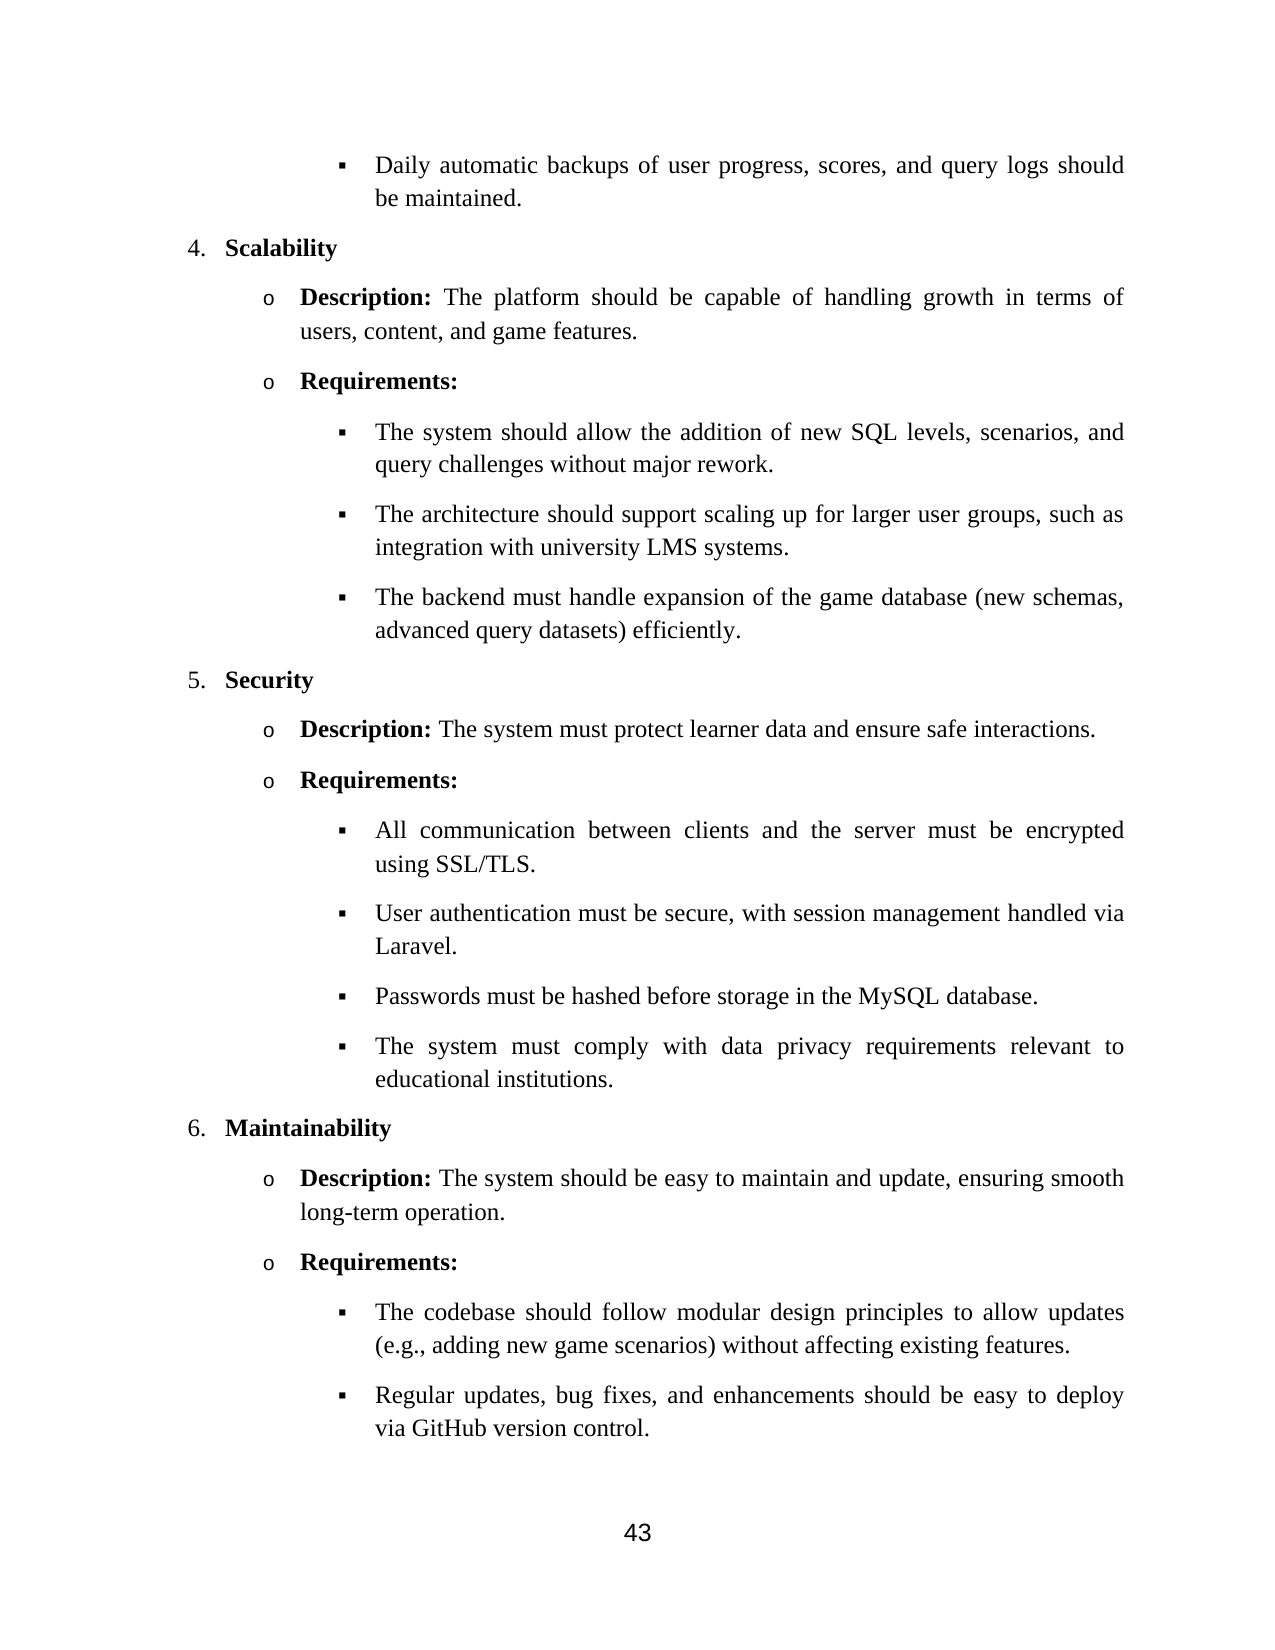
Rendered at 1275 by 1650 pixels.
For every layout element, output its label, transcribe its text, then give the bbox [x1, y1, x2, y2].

list The architecture should support scaling up for larger user groups, such as integration with university LMS systems. [337, 499, 1125, 561]
list The system should allow the addition of new SQL levels, scenarios, and query challenges without major rework. [337, 417, 1125, 478]
list Description: The platform should be capable of handling growth in terms of users, content, and game features. [262, 282, 1125, 345]
list Description: The system should be easy to maintain and update, ensuring smooth long-term operation. [262, 1163, 1125, 1226]
list All communication between clients and the server must be encrypted using SSL/TLS. [337, 816, 1125, 877]
list Security [187, 665, 1125, 693]
list User authentication must be secure, with session management handled via Laravel. [337, 898, 1125, 960]
list Description: The system must protect learner data and ensure safe interactions. [262, 714, 1125, 744]
list Requirements: [262, 366, 1125, 396]
list Scalability [187, 233, 1125, 261]
list The system must comply with data privacy requirements relevant to educational institutions. [337, 1031, 1125, 1092]
list Passwords must be hashed before storage in the MySQL database. [337, 981, 1125, 1010]
list The backend must handle expansion of the game database (new schemas, advanced query datasets) efficiently. [337, 582, 1125, 644]
list Daily automatic backups of user progress, scores, and query logs should be maintained. [337, 150, 1125, 212]
list The codebase should follow modular design principles to allow updates (e.g., adding new game scenarios) without affecting existing features. [337, 1297, 1125, 1359]
list Requirements: [262, 765, 1125, 794]
list Maintainability [187, 1113, 1125, 1142]
list Requirements: [262, 1247, 1125, 1276]
list Regular updates, bug fixes, and enhancements should be easy to deploy via GitHub version control. [337, 1380, 1125, 1442]
